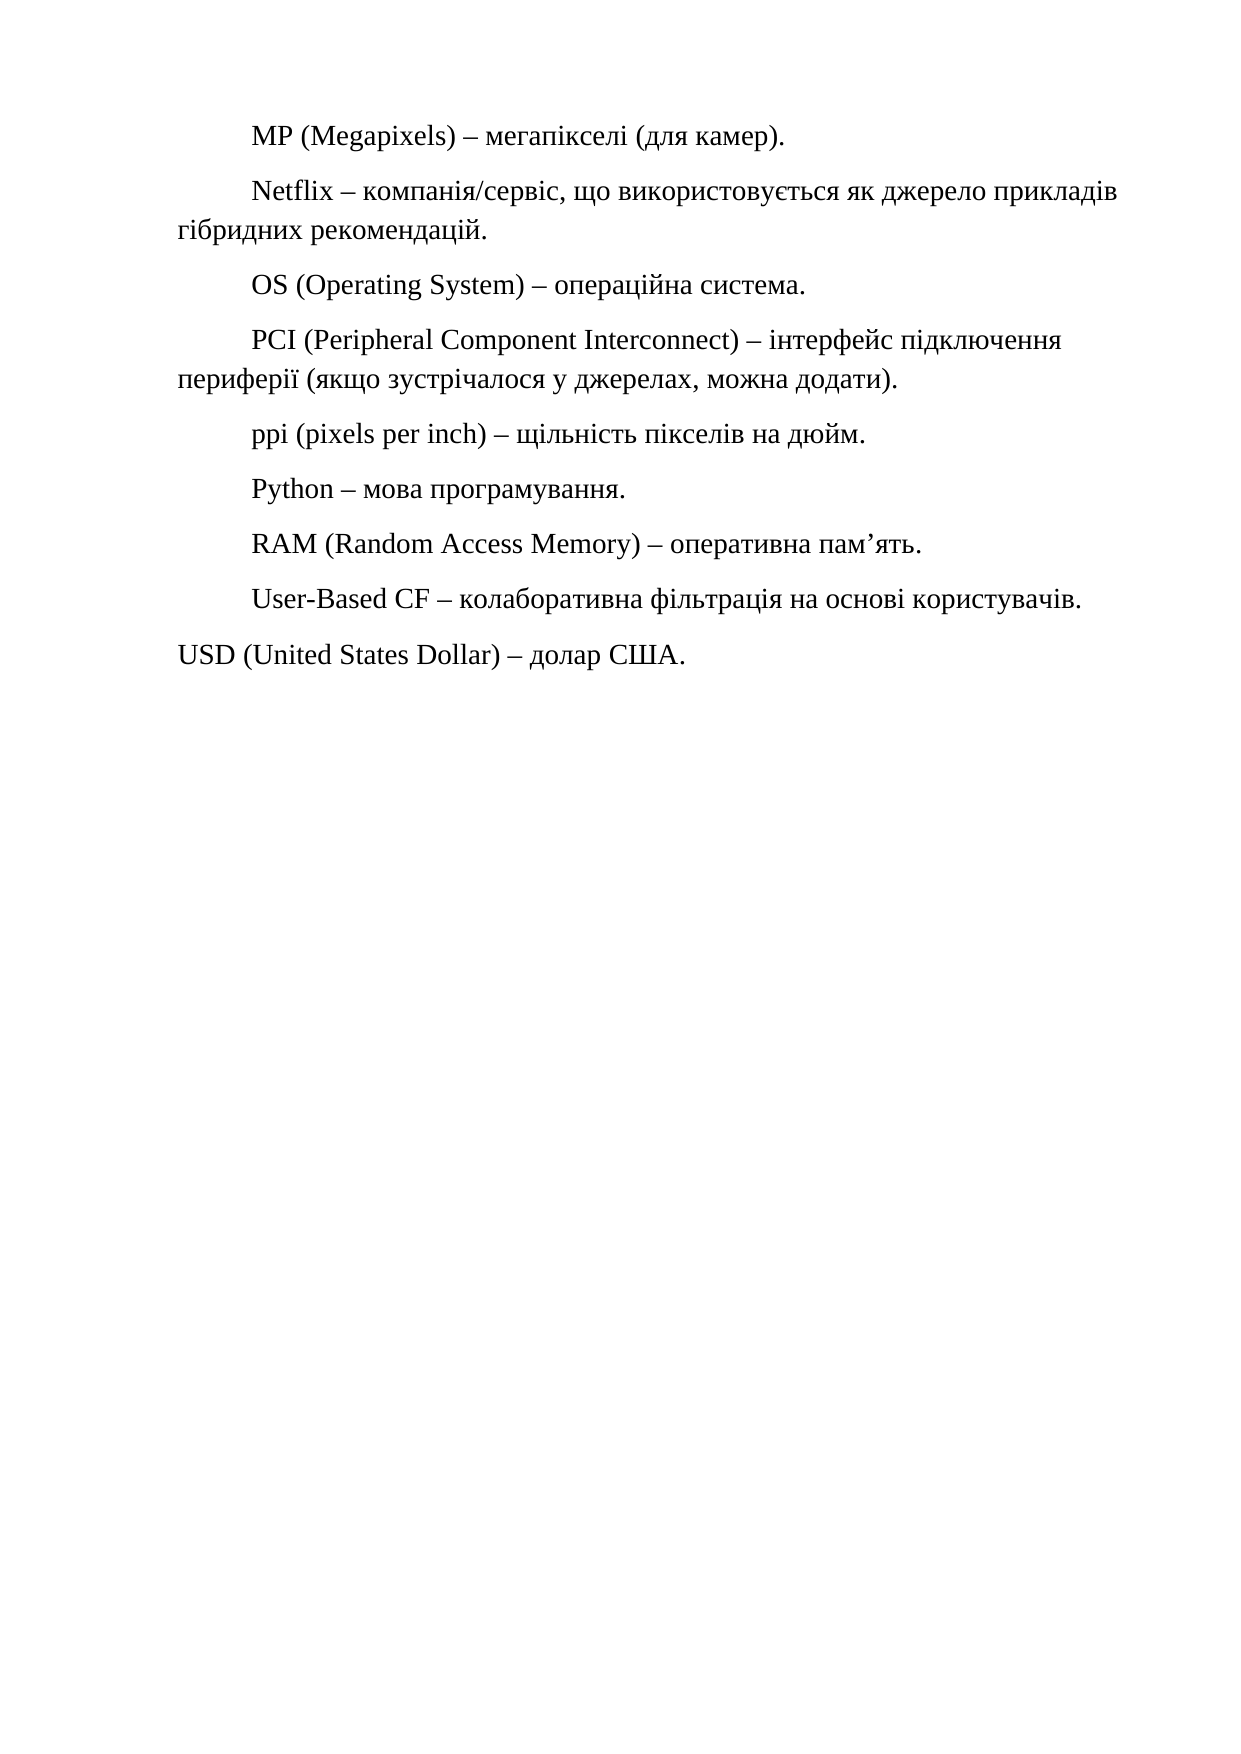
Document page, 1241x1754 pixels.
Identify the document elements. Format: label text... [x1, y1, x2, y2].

text PCI (Peripheral Component Interconnect) – інтерфейс підключення периферії (якщо зустрічалося у джерелах, можна додати). [177, 322, 1152, 394]
text OS (Operating System) – операційна система. [177, 267, 1152, 301]
text USD (United States Dollar) – долар США. [177, 637, 1152, 670]
text MP (Megapixels) – мегапікселі (для камер). [177, 118, 1152, 152]
text Python – мова програмування. [177, 471, 1152, 505]
text ppi (pixels per inch) – щільність пікселів на дюйм. [177, 416, 1152, 449]
text RAM (Random Access Memory) – оперативна пам’ять. [177, 526, 1152, 560]
text Netflix – компанія/сервіс, що використовується як джерело прикладів гібридних рекомендацій. [177, 173, 1152, 245]
text User-Based CF – колаборативна фільтрація на основі користувачів. [177, 582, 1152, 615]
